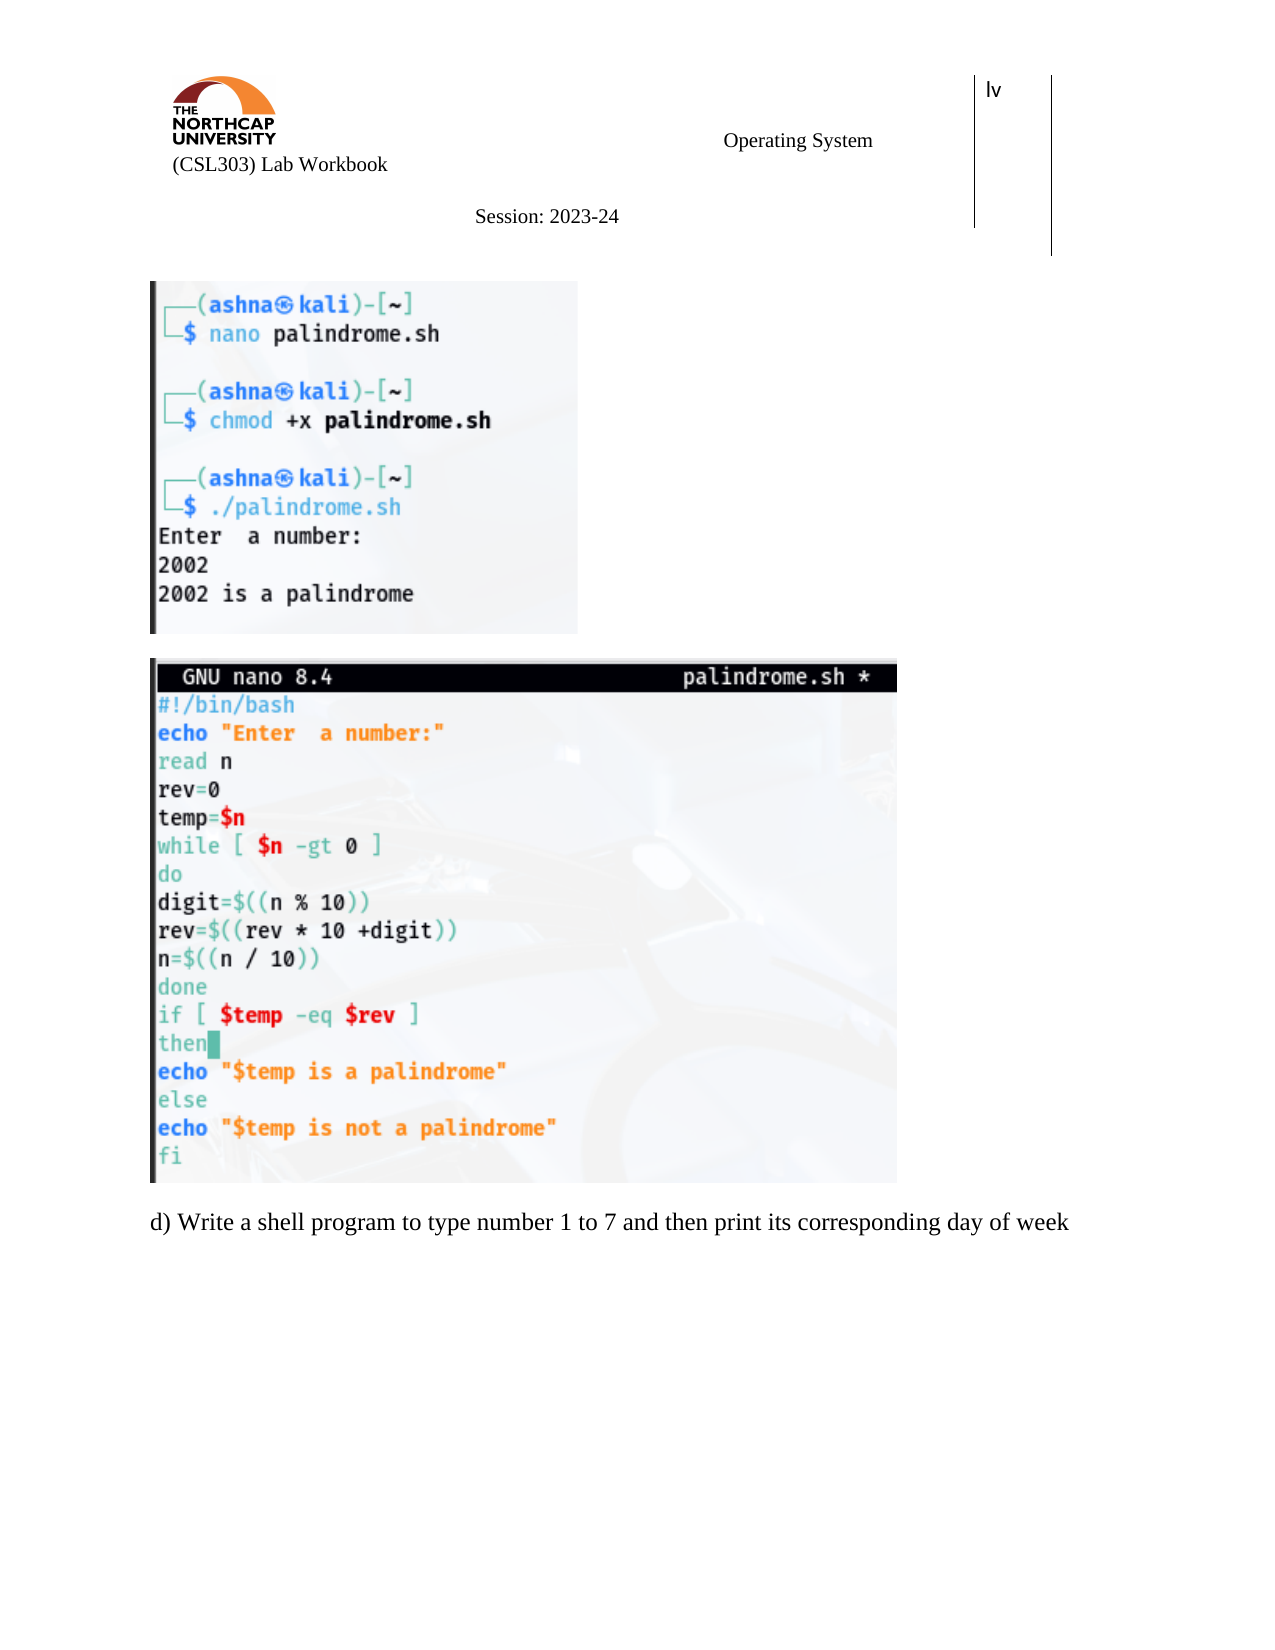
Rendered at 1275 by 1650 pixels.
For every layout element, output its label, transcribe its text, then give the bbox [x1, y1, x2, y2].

picture [172, 75, 277, 147]
picture [150, 658, 897, 1183]
picture [150, 281, 578, 634]
text d) Write a shell program to type number 1 to 7 and then print its corresponding day of week [150, 1207, 1125, 1236]
